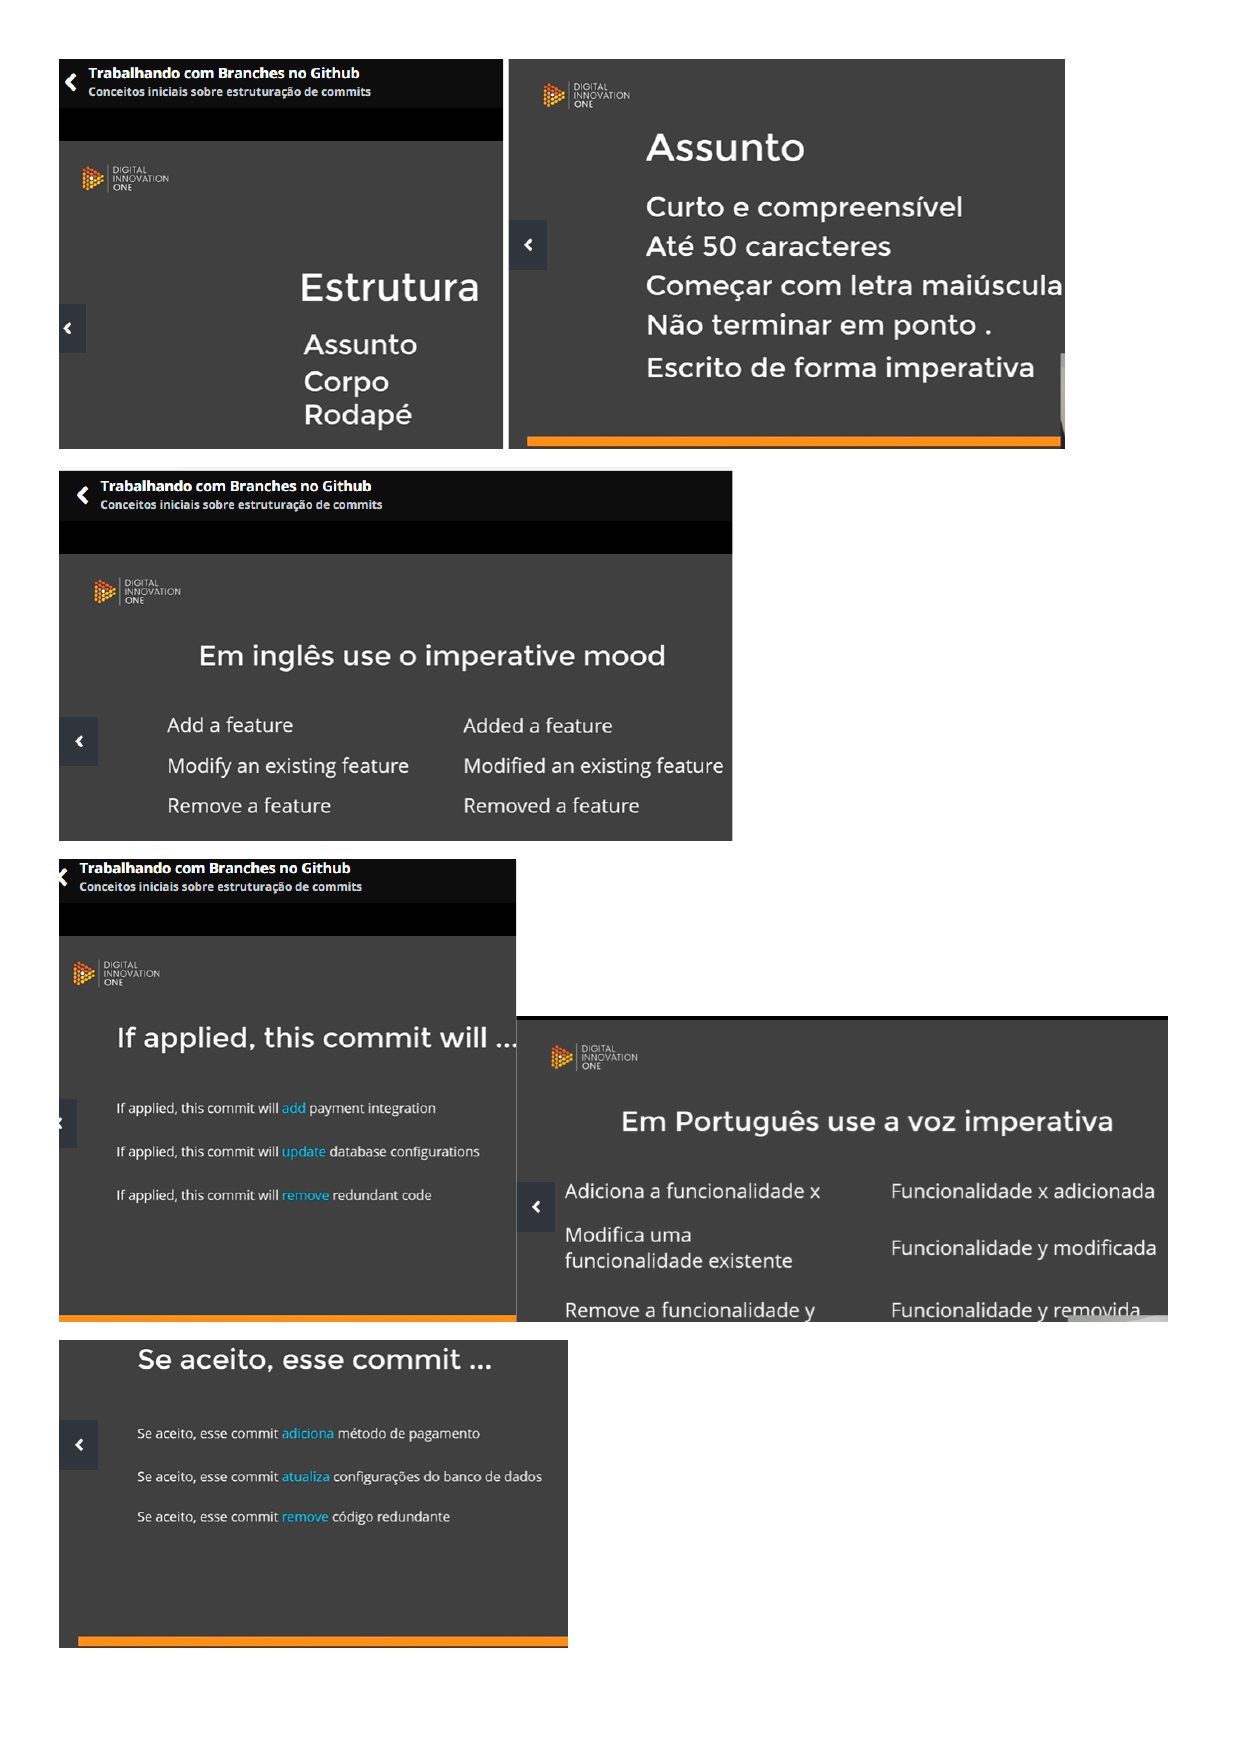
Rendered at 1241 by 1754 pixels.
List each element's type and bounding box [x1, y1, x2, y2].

picture [508, 59, 1065, 449]
picture [59, 59, 504, 449]
picture [59, 1340, 568, 1648]
picture [59, 467, 733, 841]
picture [59, 859, 1168, 1322]
